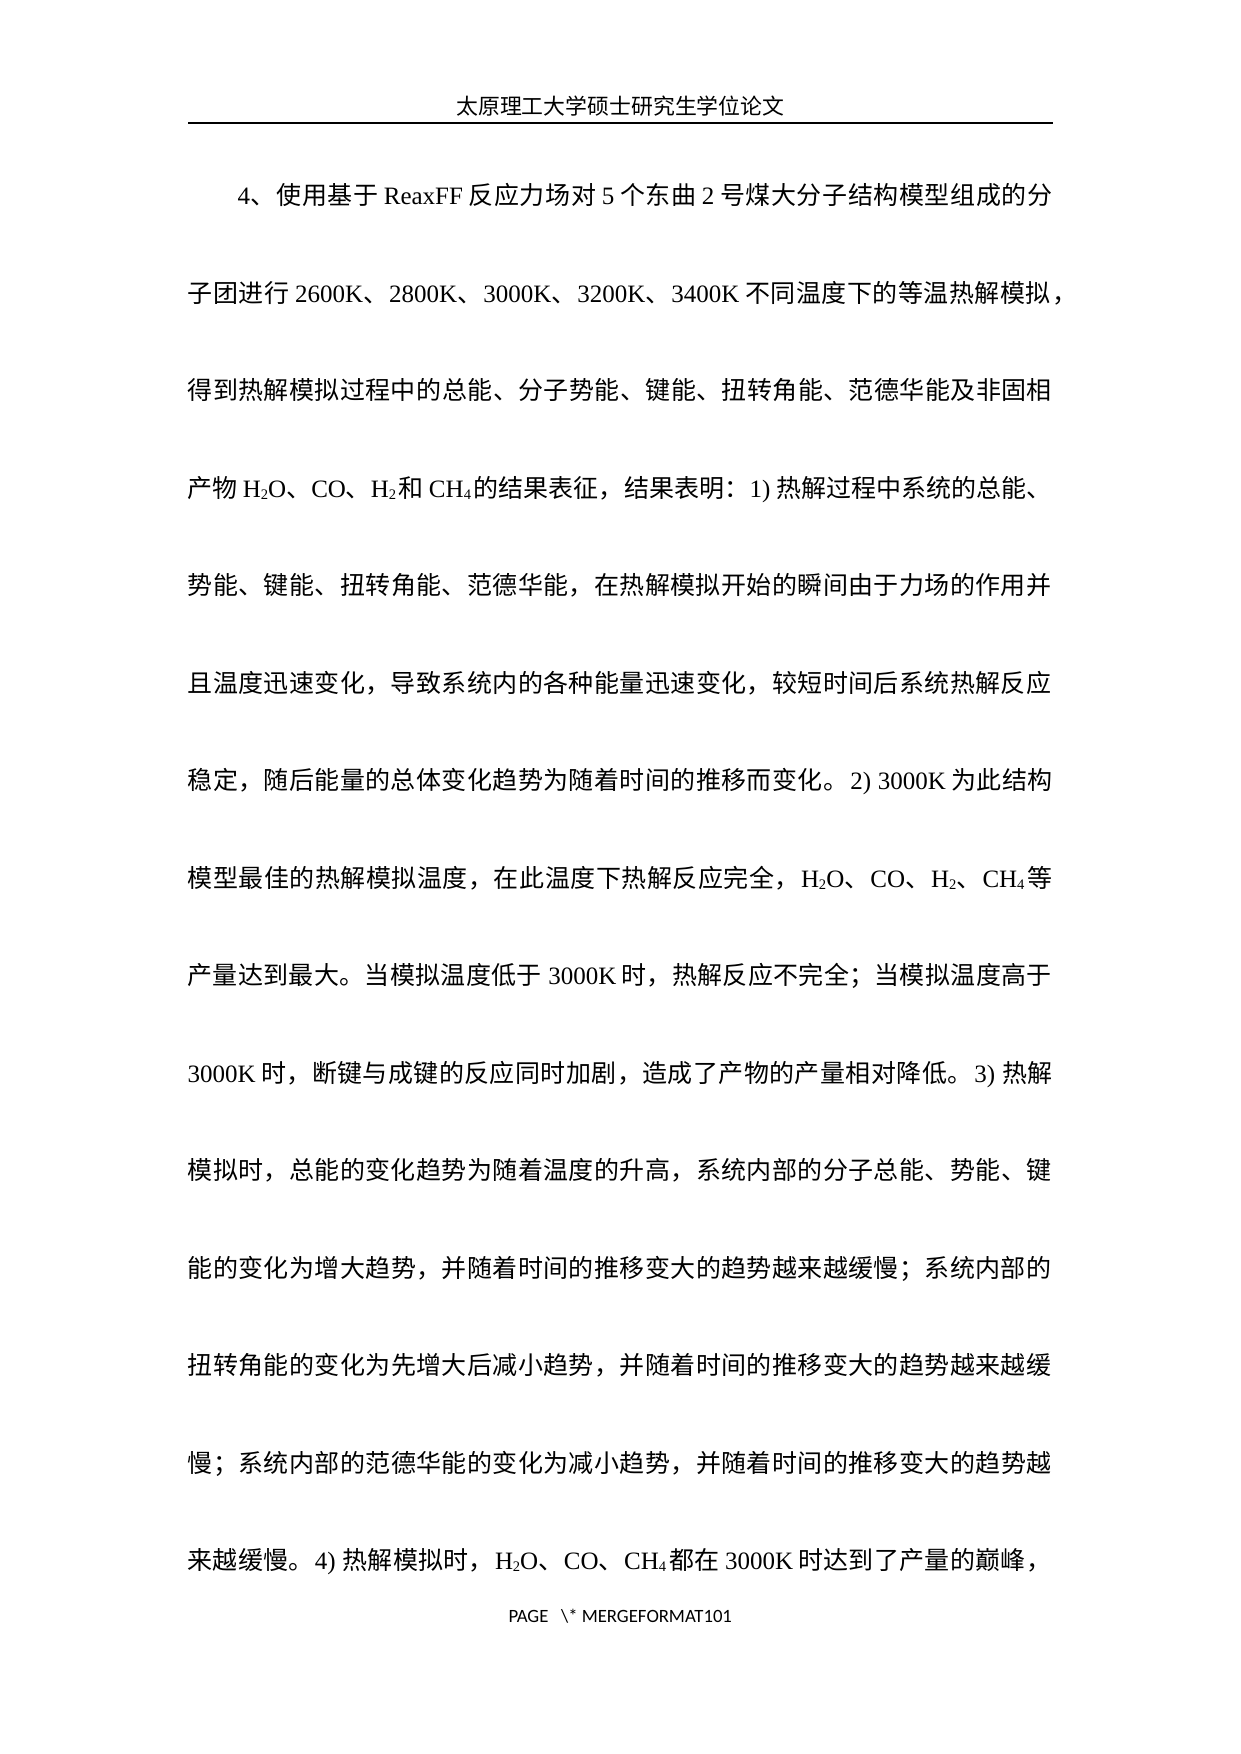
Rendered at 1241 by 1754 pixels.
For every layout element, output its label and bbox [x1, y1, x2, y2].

text [187, 161, 1053, 1591]
